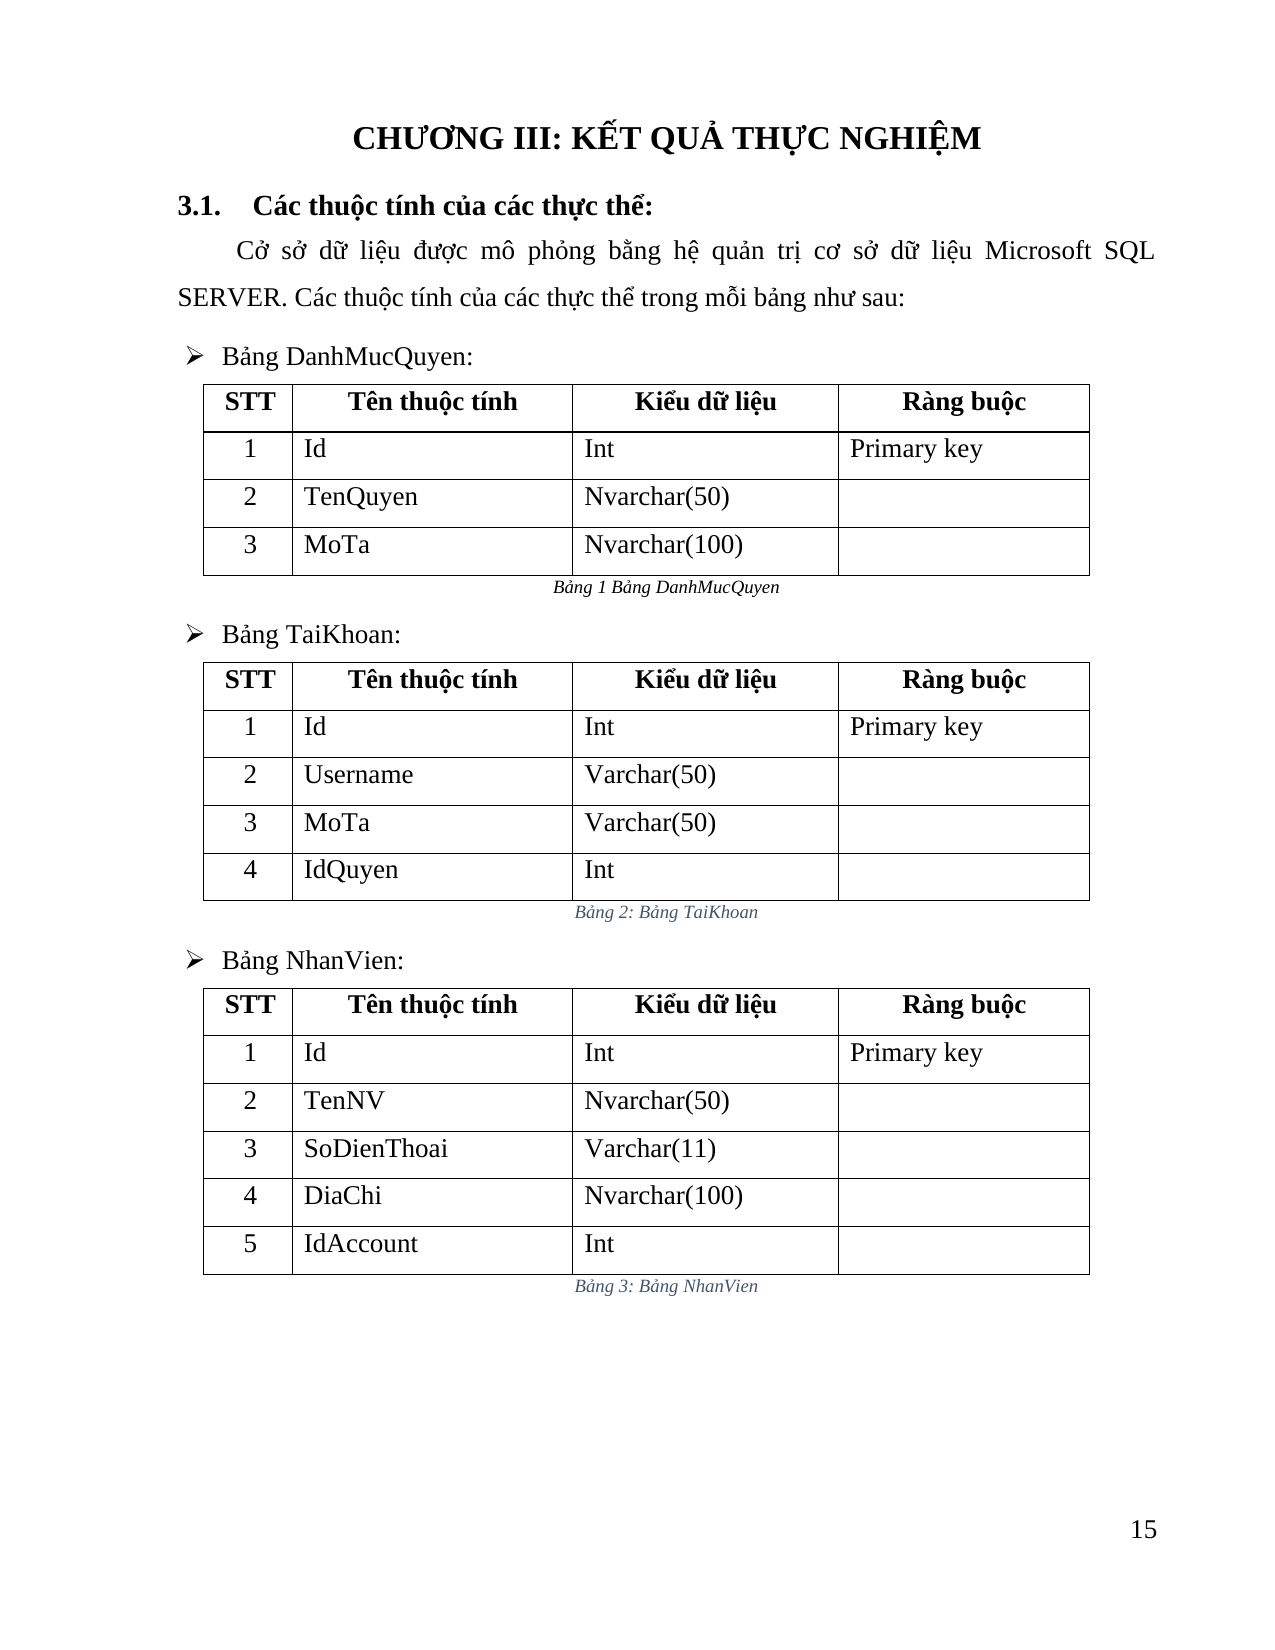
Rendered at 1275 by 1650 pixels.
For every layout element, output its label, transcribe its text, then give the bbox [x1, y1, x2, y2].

table_cell 3 [204, 1132, 292, 1178]
table_cell TenNV [293, 1084, 572, 1131]
table_cell IdQuyen [293, 854, 572, 900]
table_header Tên thuộc tính [293, 989, 572, 1035]
table_cell Primary key [839, 711, 1089, 757]
table_cell 5 [204, 1227, 292, 1274]
table_cell Int [573, 1227, 838, 1274]
table_cell Int [573, 711, 838, 757]
table_cell SoDienThoai [293, 1132, 572, 1178]
subtitle Cở sở dữ liệu được mô phỏng bằng hệ quản trị cơ sở dữ liệu Microsoft SQL SERVER. Các thuộc tính của các thực thể trong mỗi bảng như sau: [177, 234, 1157, 312]
table_cell 1 [204, 433, 292, 479]
table_cell [839, 1084, 1089, 1131]
table_cell Nvarchar(100) [573, 1179, 838, 1226]
table_cell Id [293, 433, 572, 479]
table_cell 3 [204, 528, 292, 574]
table_cell [839, 1179, 1089, 1226]
table_header STT [204, 385, 292, 431]
table_header Ràng buộc [839, 989, 1089, 1035]
table_cell [839, 854, 1089, 900]
table_cell 4 [204, 1179, 292, 1226]
table_cell Id [293, 711, 572, 757]
table_cell 1 [204, 711, 292, 757]
text Bảng 1 Bảng DanhMucQuyen [177, 576, 1157, 597]
subtitle Các thuộc tính của các thực thể: [177, 188, 1157, 222]
subtitle Bảng DanhMucQuyen: [184, 340, 1157, 371]
table_cell [839, 480, 1089, 527]
table_cell 1 [204, 1036, 292, 1083]
table_cell Primary key [839, 1036, 1089, 1083]
table_cell [839, 528, 1089, 574]
table_cell Int [573, 1036, 838, 1083]
table_cell TenQuyen [293, 480, 572, 527]
table_cell 3 [204, 806, 292, 853]
table_header Tên thuộc tính [293, 385, 572, 431]
table_cell Nvarchar(50) [573, 1084, 838, 1131]
table_cell DiaChi [293, 1179, 572, 1226]
table_cell IdAccount [293, 1227, 572, 1274]
table_header Ràng buộc [839, 385, 1089, 431]
table_cell Id [293, 1036, 572, 1083]
subtitle CHƯƠNG III: KẾT QUẢ THỰC NGHIỆM [177, 118, 1157, 156]
table_header Kiểu dữ liệu [573, 989, 838, 1035]
table_header Tên thuộc tính [293, 663, 572, 709]
table_cell Varchar(50) [573, 758, 838, 805]
subtitle Bảng NhanVien: [184, 944, 1157, 975]
table_cell [839, 758, 1089, 805]
table_cell Primary key [839, 433, 1089, 479]
table_cell Username [293, 758, 572, 805]
subtitle Bảng TaiKhoan: [184, 618, 1157, 649]
table_cell Nvarchar(50) [573, 480, 838, 527]
table_cell MoTa [293, 806, 572, 853]
table_header STT [204, 989, 292, 1035]
table_cell Varchar(50) [573, 806, 838, 853]
table_cell 2 [204, 758, 292, 805]
table_cell Varchar(11) [573, 1132, 838, 1178]
table_cell Nvarchar(100) [573, 528, 838, 574]
table_cell [839, 1227, 1089, 1274]
table_header Ràng buộc [839, 663, 1089, 709]
table_header Kiểu dữ liệu [573, 663, 838, 709]
table_cell 2 [204, 480, 292, 527]
table_cell 2 [204, 1084, 292, 1131]
table_cell 4 [204, 854, 292, 900]
table_header STT [204, 663, 292, 709]
table_header Kiểu dữ liệu [573, 385, 838, 431]
table_cell Int [573, 433, 838, 479]
table_cell [839, 806, 1089, 853]
table_cell Int [573, 854, 838, 900]
table_cell MoTa [293, 528, 572, 574]
table_cell [839, 1132, 1089, 1178]
